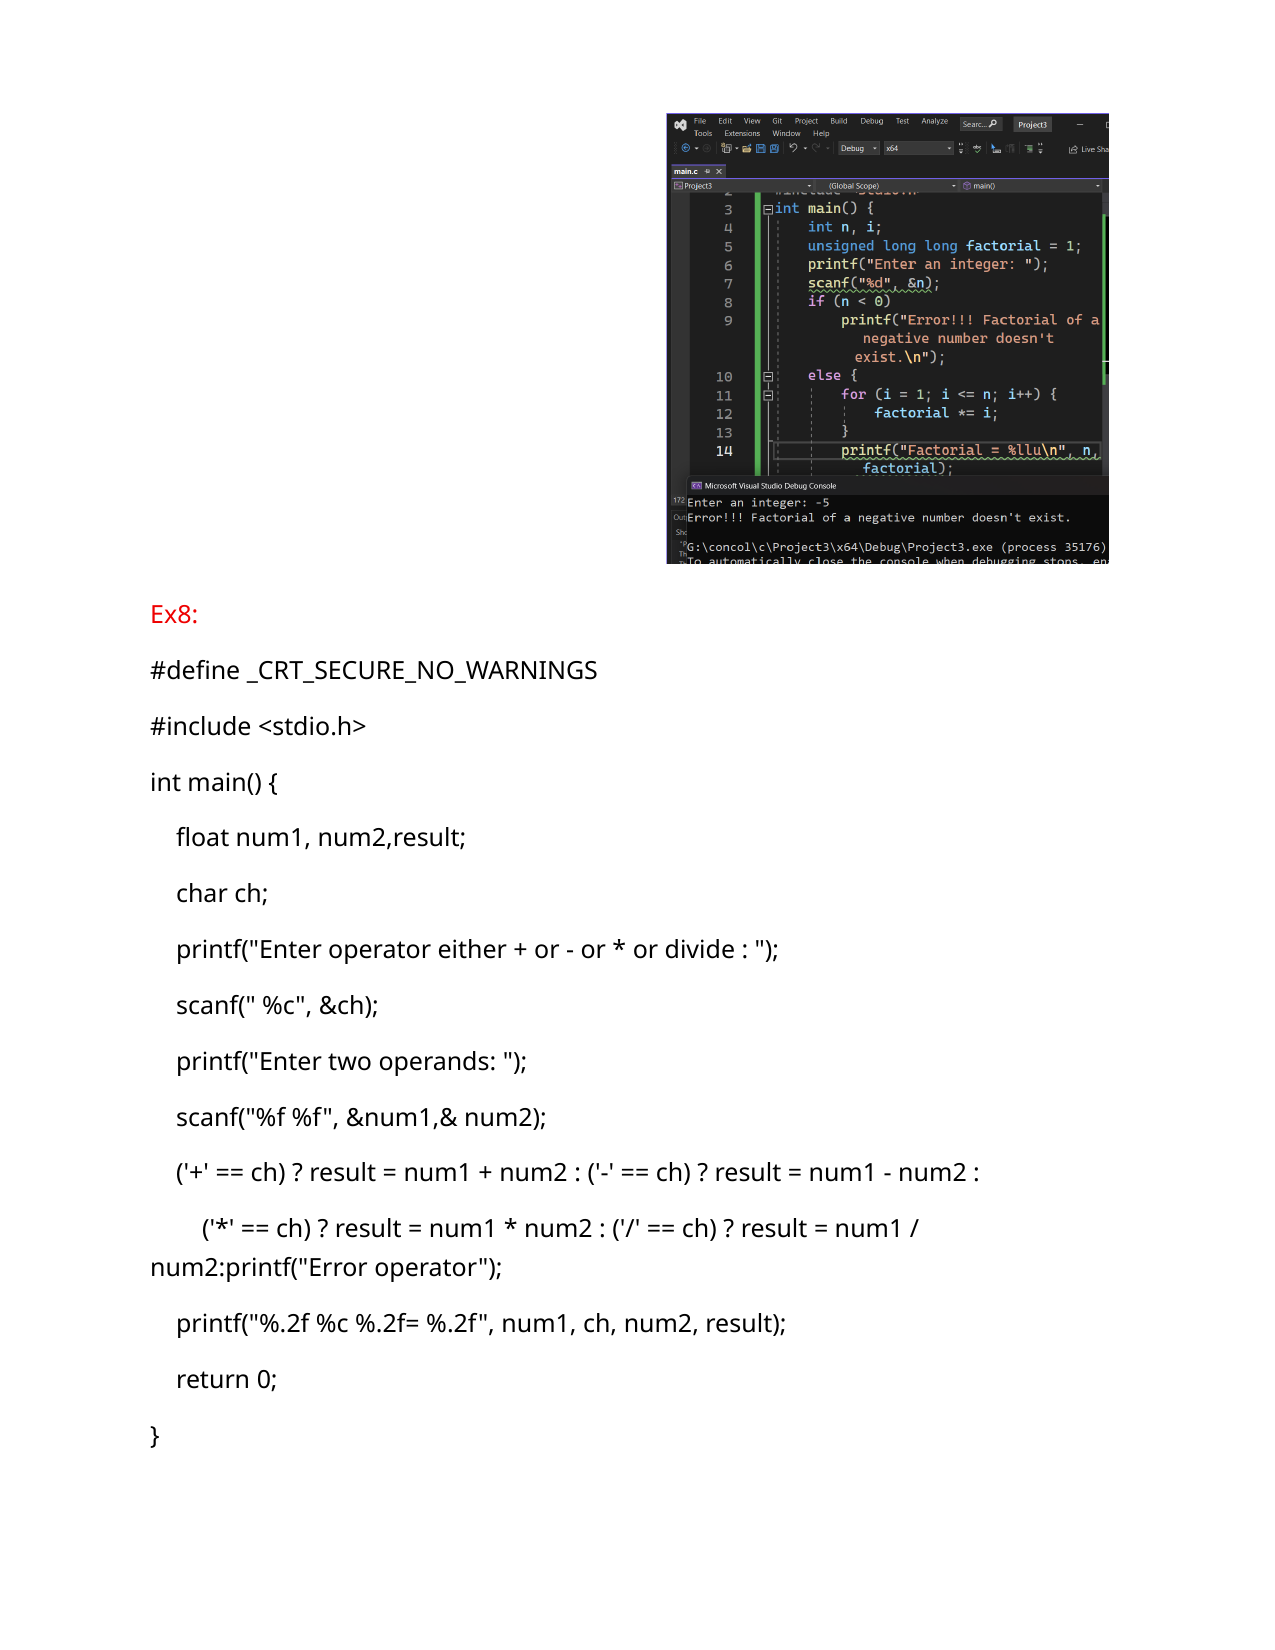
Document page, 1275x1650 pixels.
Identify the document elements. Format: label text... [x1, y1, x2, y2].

text char ch; [150, 876, 1125, 910]
text printf("Enter two operands: "); [150, 1043, 1125, 1077]
text scanf("%f %f", &num1,& num2); [150, 1099, 1125, 1133]
text float num1, num2,result; [150, 820, 1125, 854]
text ('+' == ch) ? result = num1 + num2 : ('-' == ch) ? result = num1 - num2 : [150, 1155, 1125, 1189]
text Ex8: [150, 597, 1125, 631]
text #define _CRT_SECURE_NO_WARNINGS [150, 652, 1125, 687]
text printf("%.2f %c %.2f= %.2f", num1, ch, num2, result); [150, 1306, 1125, 1340]
text printf("Enter operator either + or - or * or divide : "); [150, 932, 1125, 966]
text scanf(" %c", &ch); [150, 987, 1125, 1022]
text ('*' == ch) ? result = num1 * num2 : ('/' == ch) ? result = num1 / num2:printf("Error operator"); [150, 1211, 1125, 1284]
text return 0; [150, 1362, 1125, 1396]
text #include <stdio.h> [150, 708, 1125, 742]
text } [150, 1417, 1125, 1452]
text int main() { [150, 764, 1125, 798]
picture [666, 113, 1109, 564]
